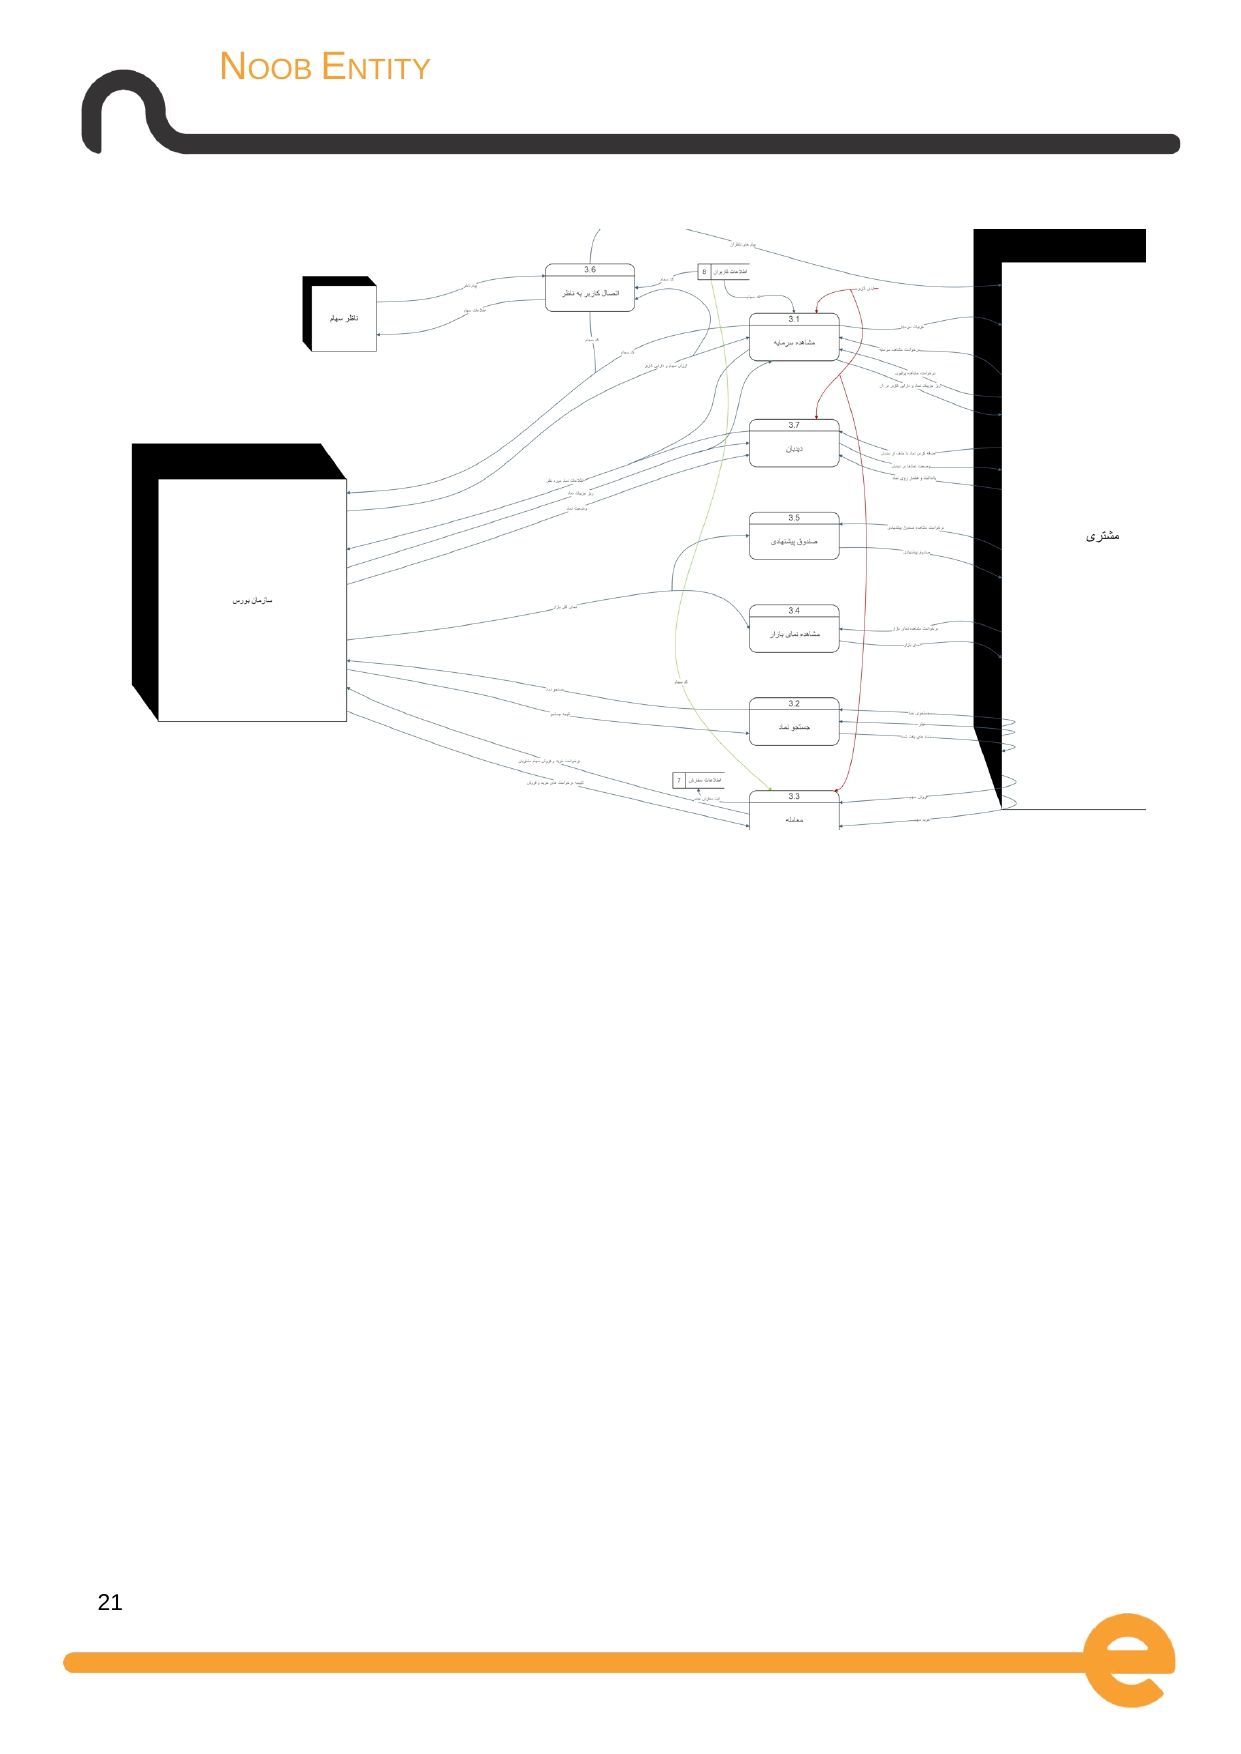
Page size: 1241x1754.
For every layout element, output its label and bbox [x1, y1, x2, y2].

picture [100, 229, 1146, 830]
picture [63, 1568, 1211, 1751]
picture [40, 12, 1181, 213]
